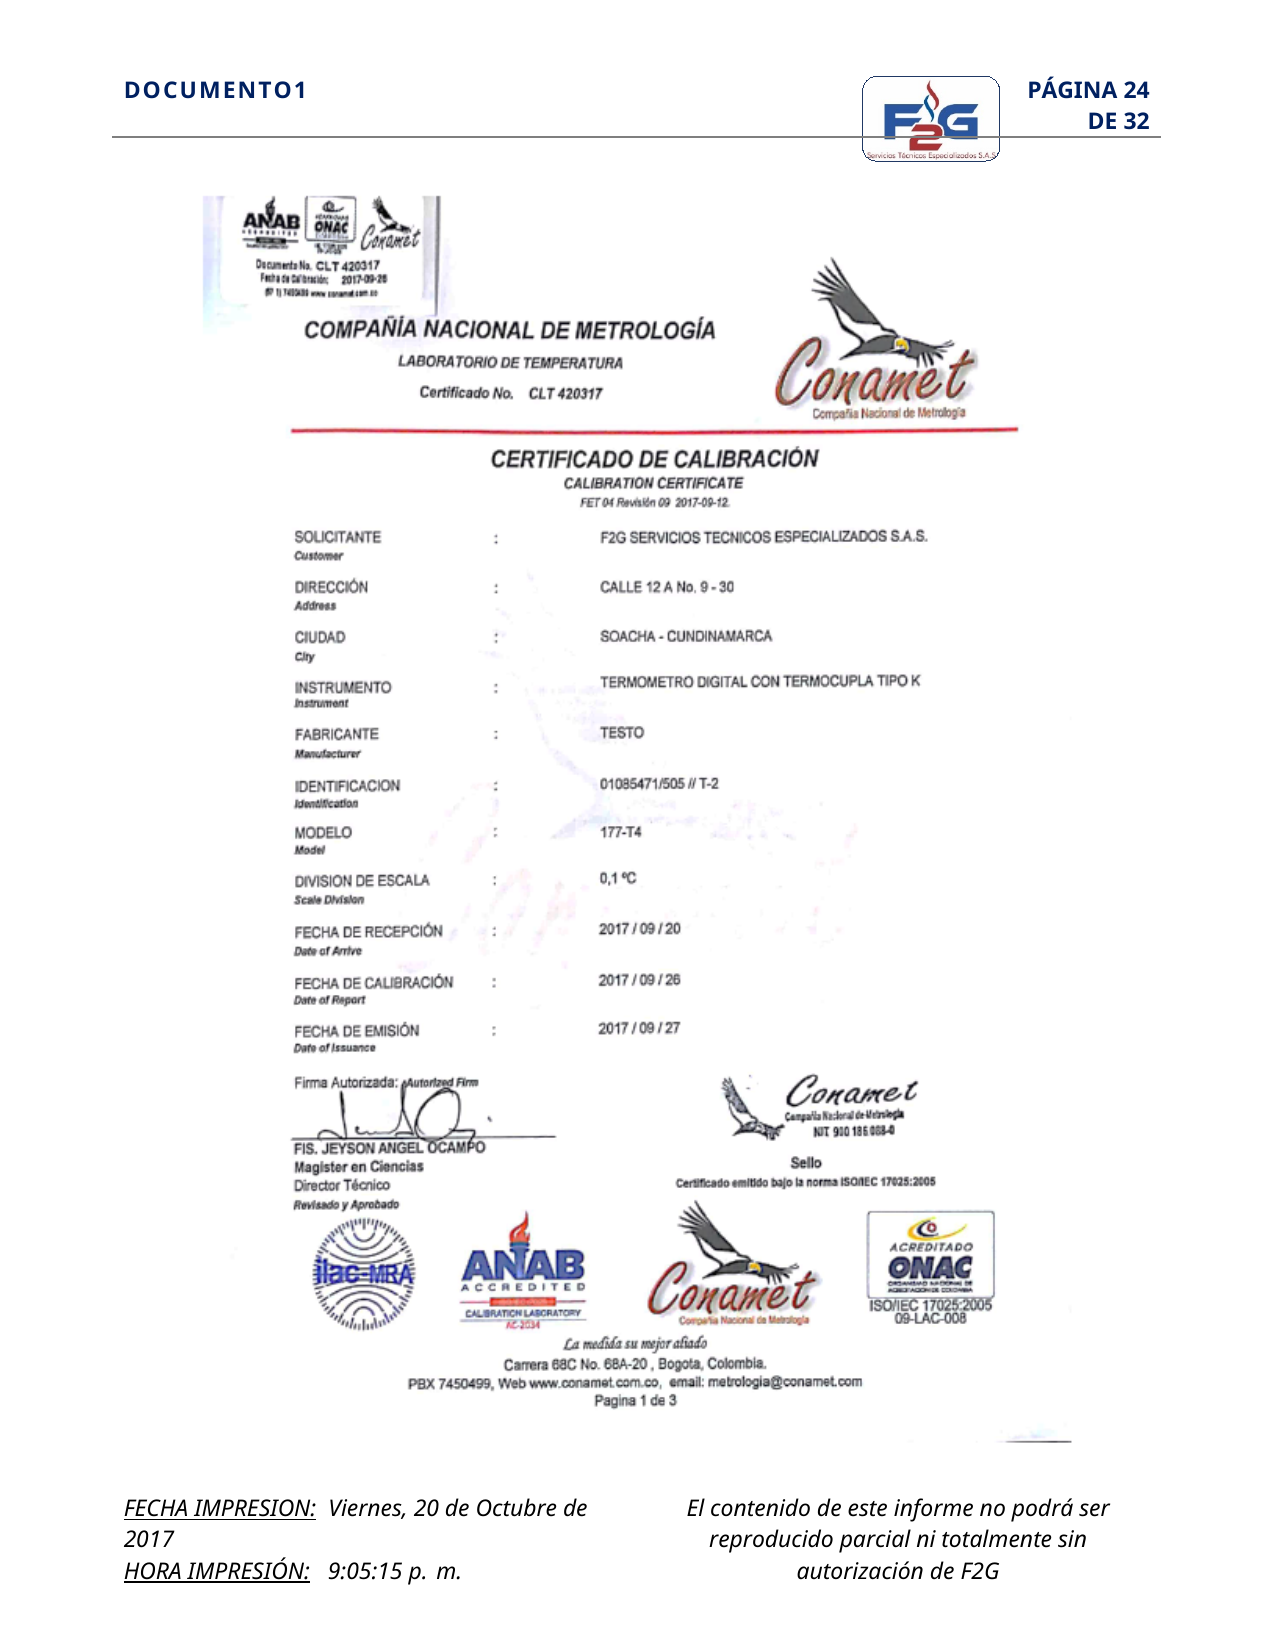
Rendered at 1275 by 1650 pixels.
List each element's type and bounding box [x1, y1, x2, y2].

picture [172, 165, 1103, 1446]
picture [862, 76, 999, 136]
picture [863, 138, 999, 161]
